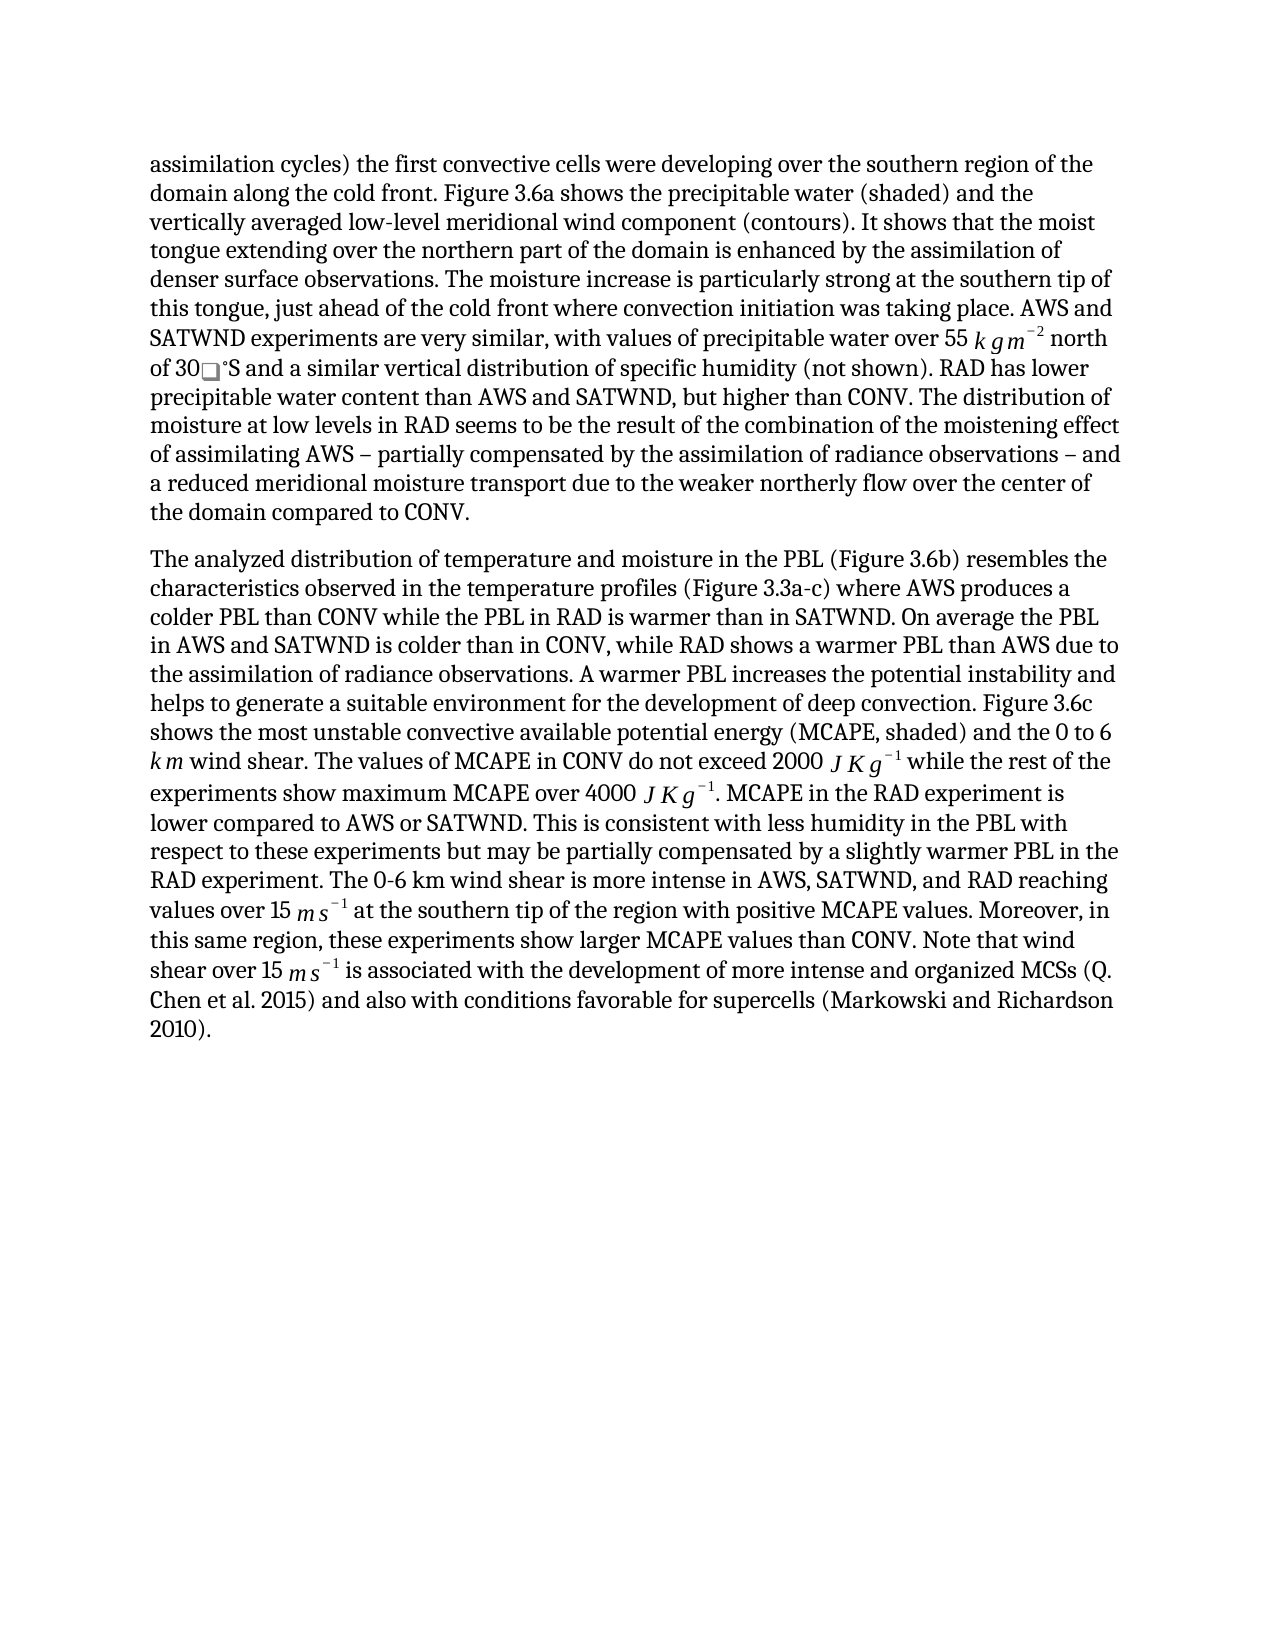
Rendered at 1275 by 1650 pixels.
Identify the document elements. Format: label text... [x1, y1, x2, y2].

text The analyzed distribution of temperature and moisture in the PBL (Figure 3.6b) resembles the characteristics observed in the temperature profiles (Figure 3.3a-c) where AWS produces a colder PBL than CONV while the PBL in RAD is warmer than in SATWND. On average the PBL in AWS and SATWND is colder than in CONV, while RAD shows a warmer PBL than AWS due to the assimilation of radiance observations. A warmer PBL increases the potential instability and helps to generate a suitable environment for the development of deep convection. Figure 3.6c shows the most unstable convective available potential energy (MCAPE, shaded) and the 0 to 6 wind shear. The values of MCAPE in CONV do not exceed 2000 while the rest of the experiments show maximum MCAPE over 4000 . MCAPE in the RAD experiment is lower compared to AWS or SATWND. This is consistent with less humidity in the PBL with respect to these experiments but may be partially compensated by a slightly warmer PBL in the RAD experiment. The 0-6 km wind shear is more intense in AWS, SATWND, and RAD reaching values over 15 at the southern tip of the region with positive MCAPE values. Moreover, in this same region, these experiments show larger MCAPE values than CONV. Note that wind shear over 15 is associated with the development of more intense and organized MCSs (Q. Chen et al. 2015) and also with conditions favorable for supercells (Markowski and Richardson 2010). [150, 545, 1125, 1043]
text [150, 150, 1125, 526]
